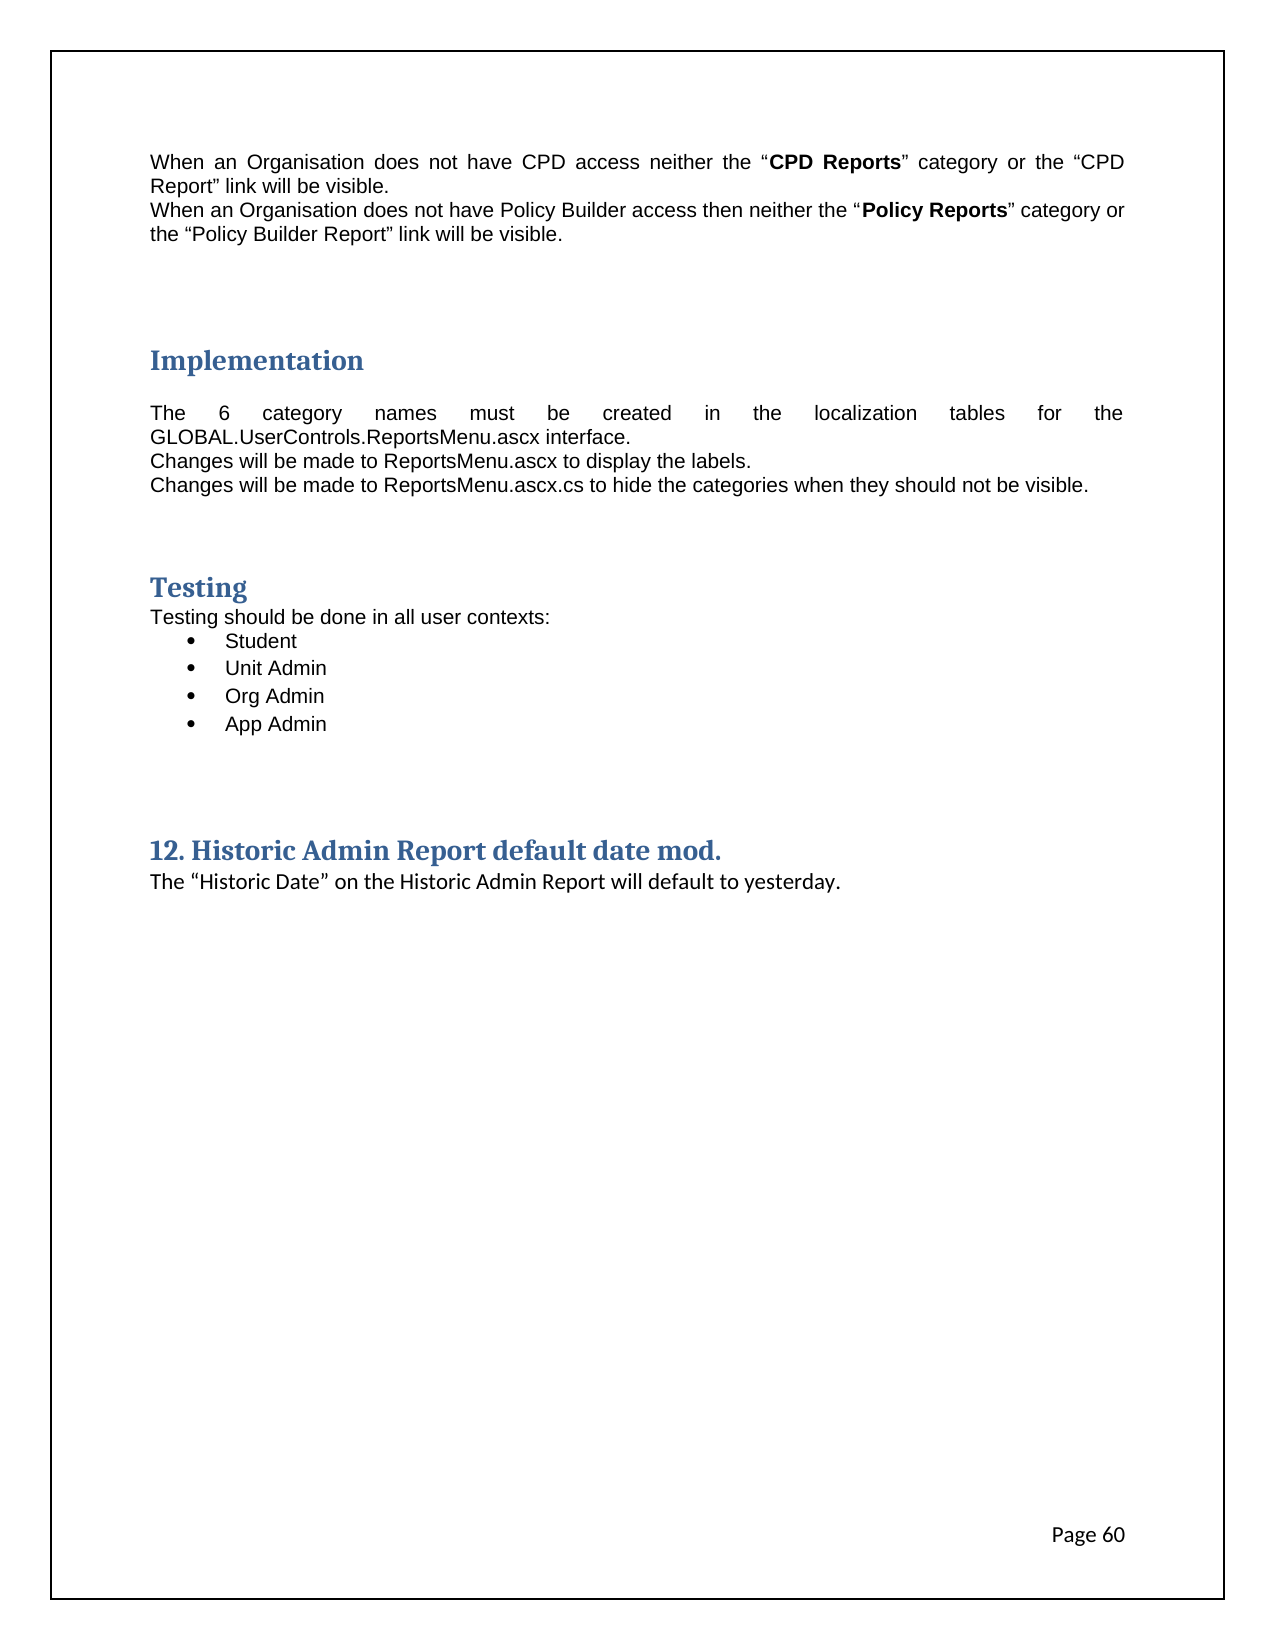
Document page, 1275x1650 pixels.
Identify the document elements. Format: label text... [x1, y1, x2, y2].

subtitle Testing [150, 571, 1125, 604]
text Changes will be made to ReportsMenu.ascx.cs to hide the categories when they should not be visible. [150, 473, 1125, 497]
text Changes will be made to ReportsMenu.ascx to display the labels. [150, 449, 1125, 473]
list App Admin [187, 711, 1125, 735]
list Org Admin [187, 684, 1125, 708]
subtitle 12. Historic Admin Report default date mod. [150, 834, 1125, 867]
text The 6 category names must be created in the localization tables for the GLOBAL.UserControls.ReportsMenu.ascx interface. [150, 401, 1125, 449]
list Student [187, 628, 1125, 653]
text Testing should be done in all user contexts: [150, 604, 1125, 628]
list Unit Admin [187, 656, 1125, 680]
text The “Historic Date” on the Historic Admin Report will default to yesterday. [150, 867, 1125, 895]
subtitle Implementation [150, 344, 1125, 377]
text When an Organisation does not have CPD access neither the “CPD Reports” category or the “CPD Report” link will be visible. [150, 150, 1125, 198]
text When an Organisation does not have Policy Builder access then neither the “Policy Reports” category or the “Policy Builder Report” link will be visible. [150, 198, 1125, 246]
